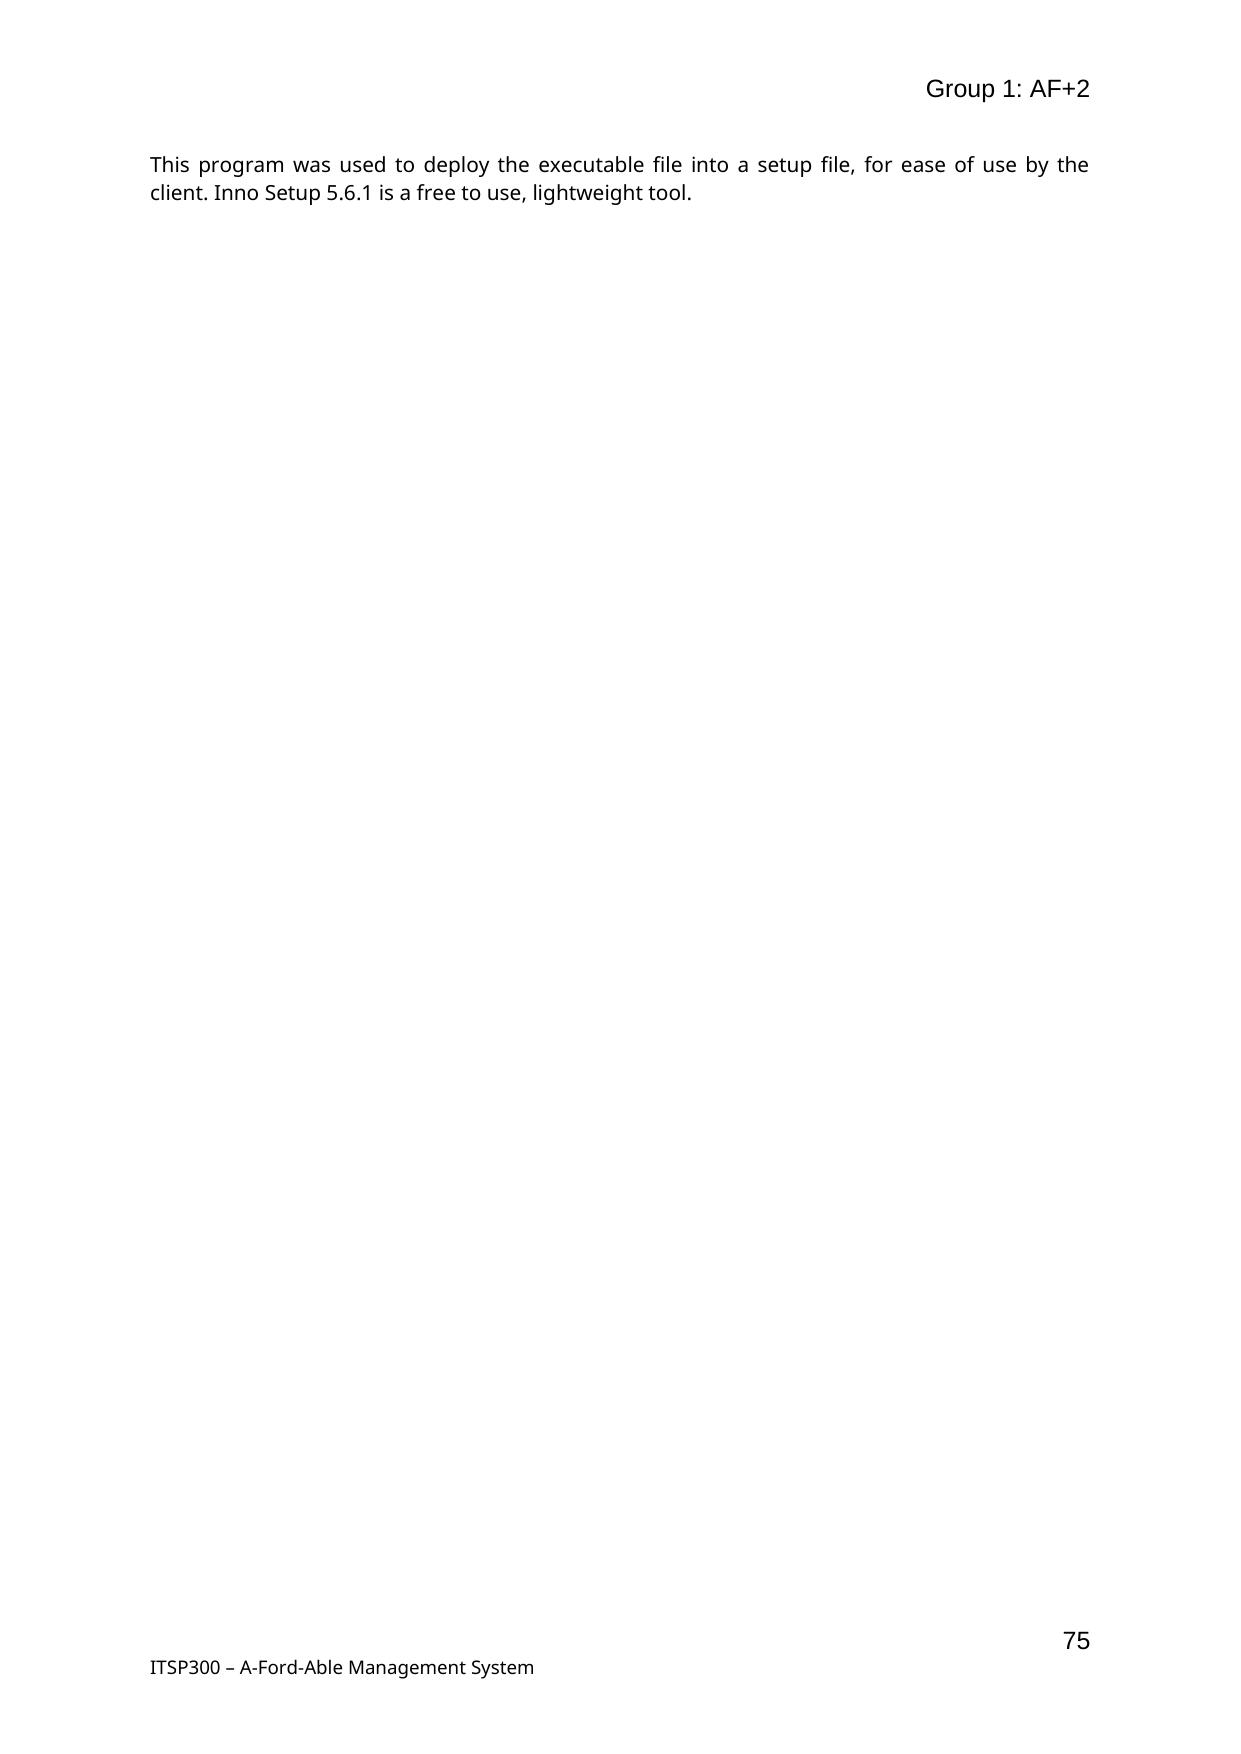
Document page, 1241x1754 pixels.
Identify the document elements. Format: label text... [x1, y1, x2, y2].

text This program was used to deploy the executable file into a setup file, for ease of use by the client. Inno Setup 5.6.1 is a free to use, lightweight tool. [150, 150, 1090, 207]
